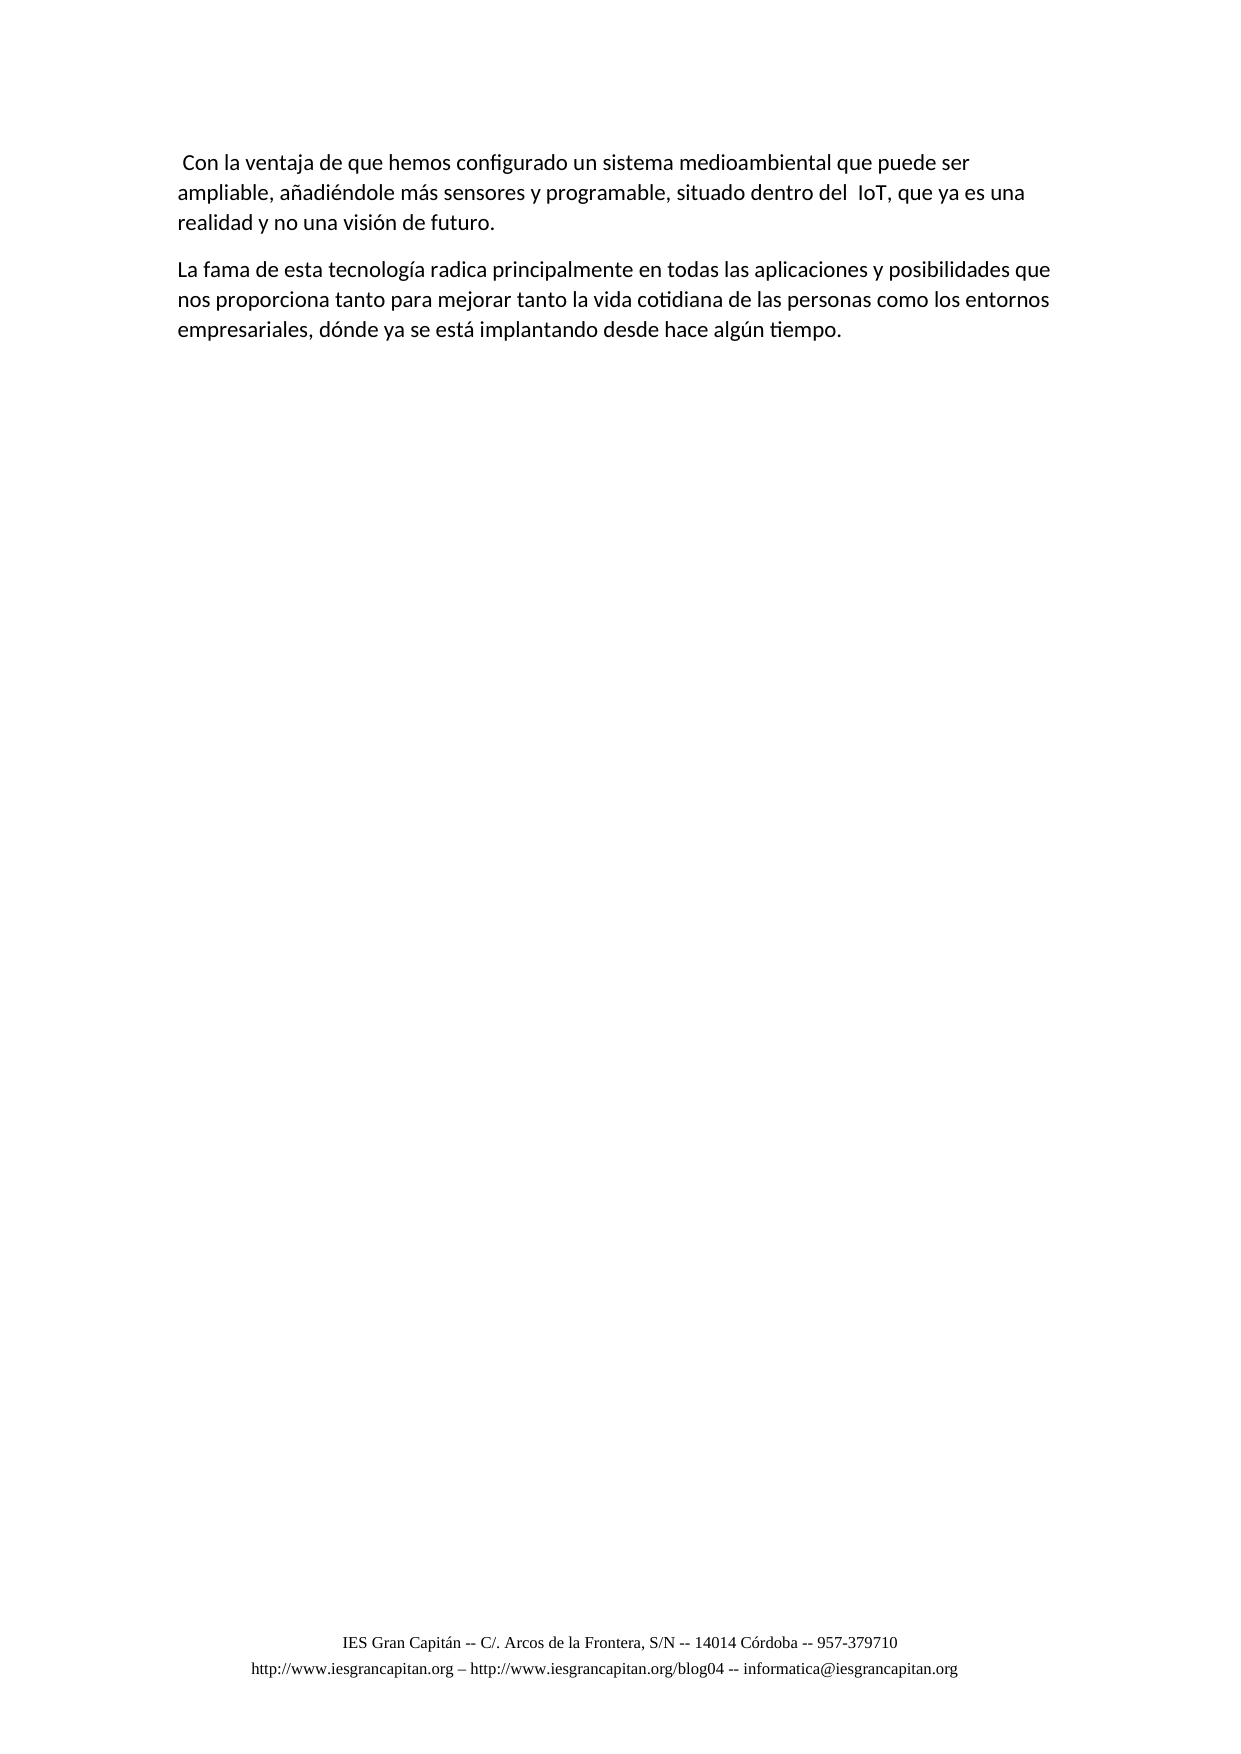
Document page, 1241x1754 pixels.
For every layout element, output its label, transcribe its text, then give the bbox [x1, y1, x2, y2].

text Con la ventaja de que hemos configurado un sistema medioambiental que puede ser ampliable, añadiéndole más sensores y programable, situado dentro del IoT, que ya es una realidad y no una visión de futuro. [177, 148, 1063, 236]
text La fama de esta tecnología radica principalmente en todas las aplicaciones y posibilidades que nos proporciona tanto para mejorar tanto la vida cotidiana de las personas como los entornos empresariales, dónde ya se está implantando desde hace algún tiempo. [177, 255, 1063, 343]
